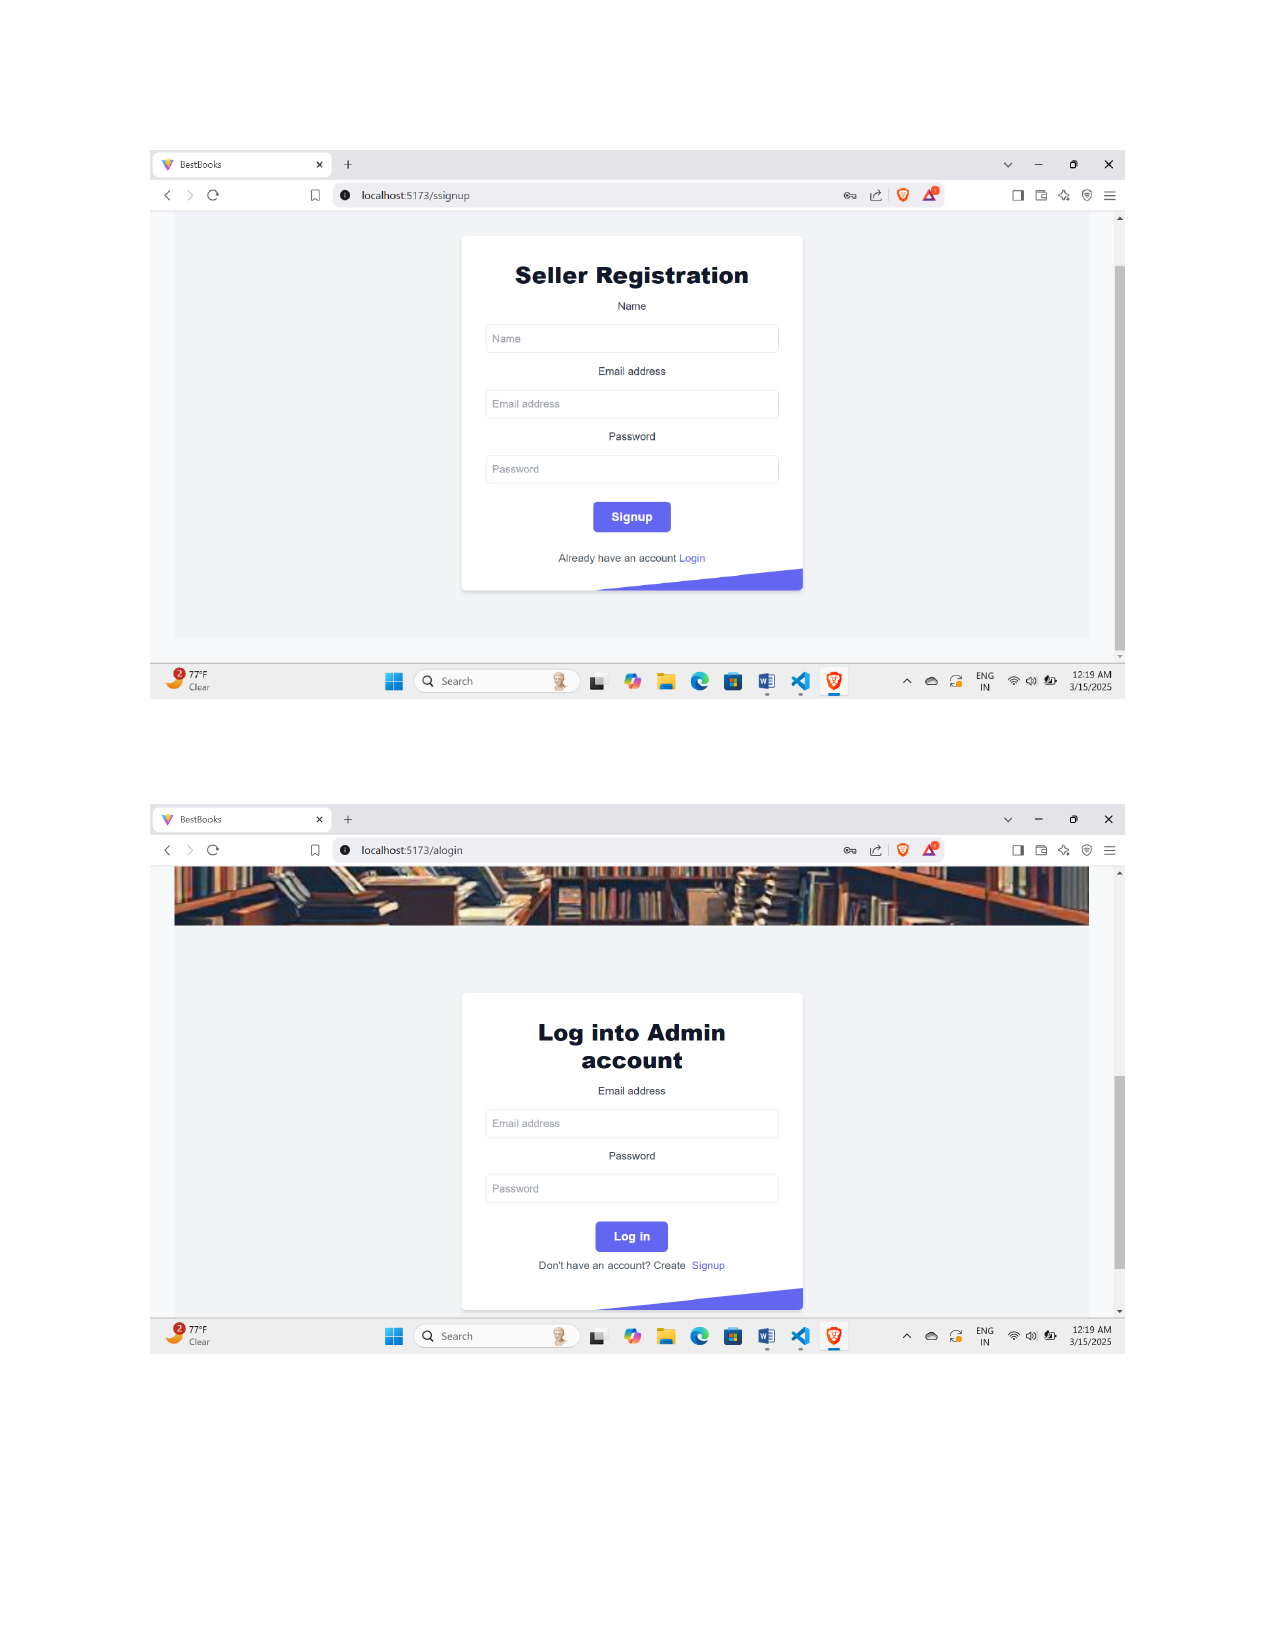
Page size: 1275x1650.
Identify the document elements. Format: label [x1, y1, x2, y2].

picture [150, 804, 1125, 1354]
picture [150, 150, 1125, 699]
